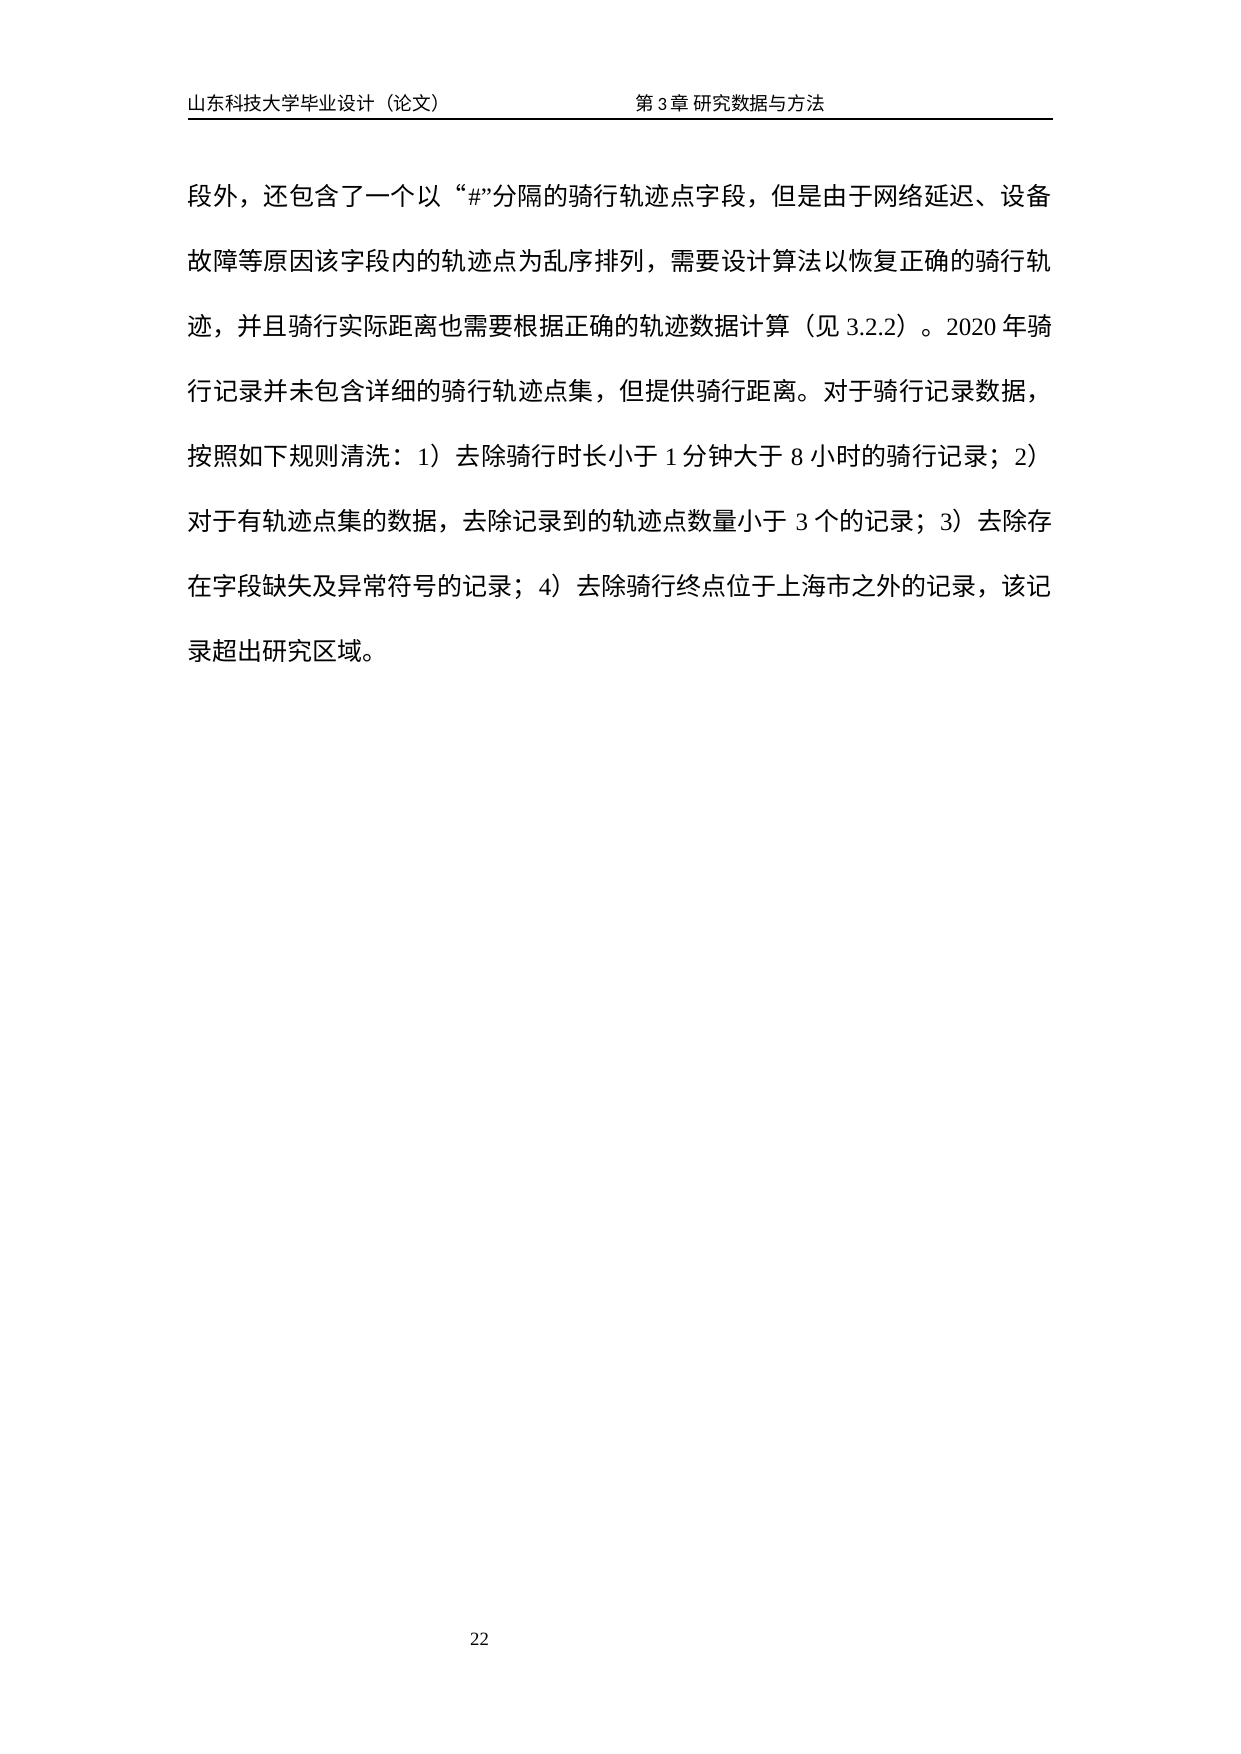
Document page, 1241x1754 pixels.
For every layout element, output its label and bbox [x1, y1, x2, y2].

text [187, 162, 1053, 682]
